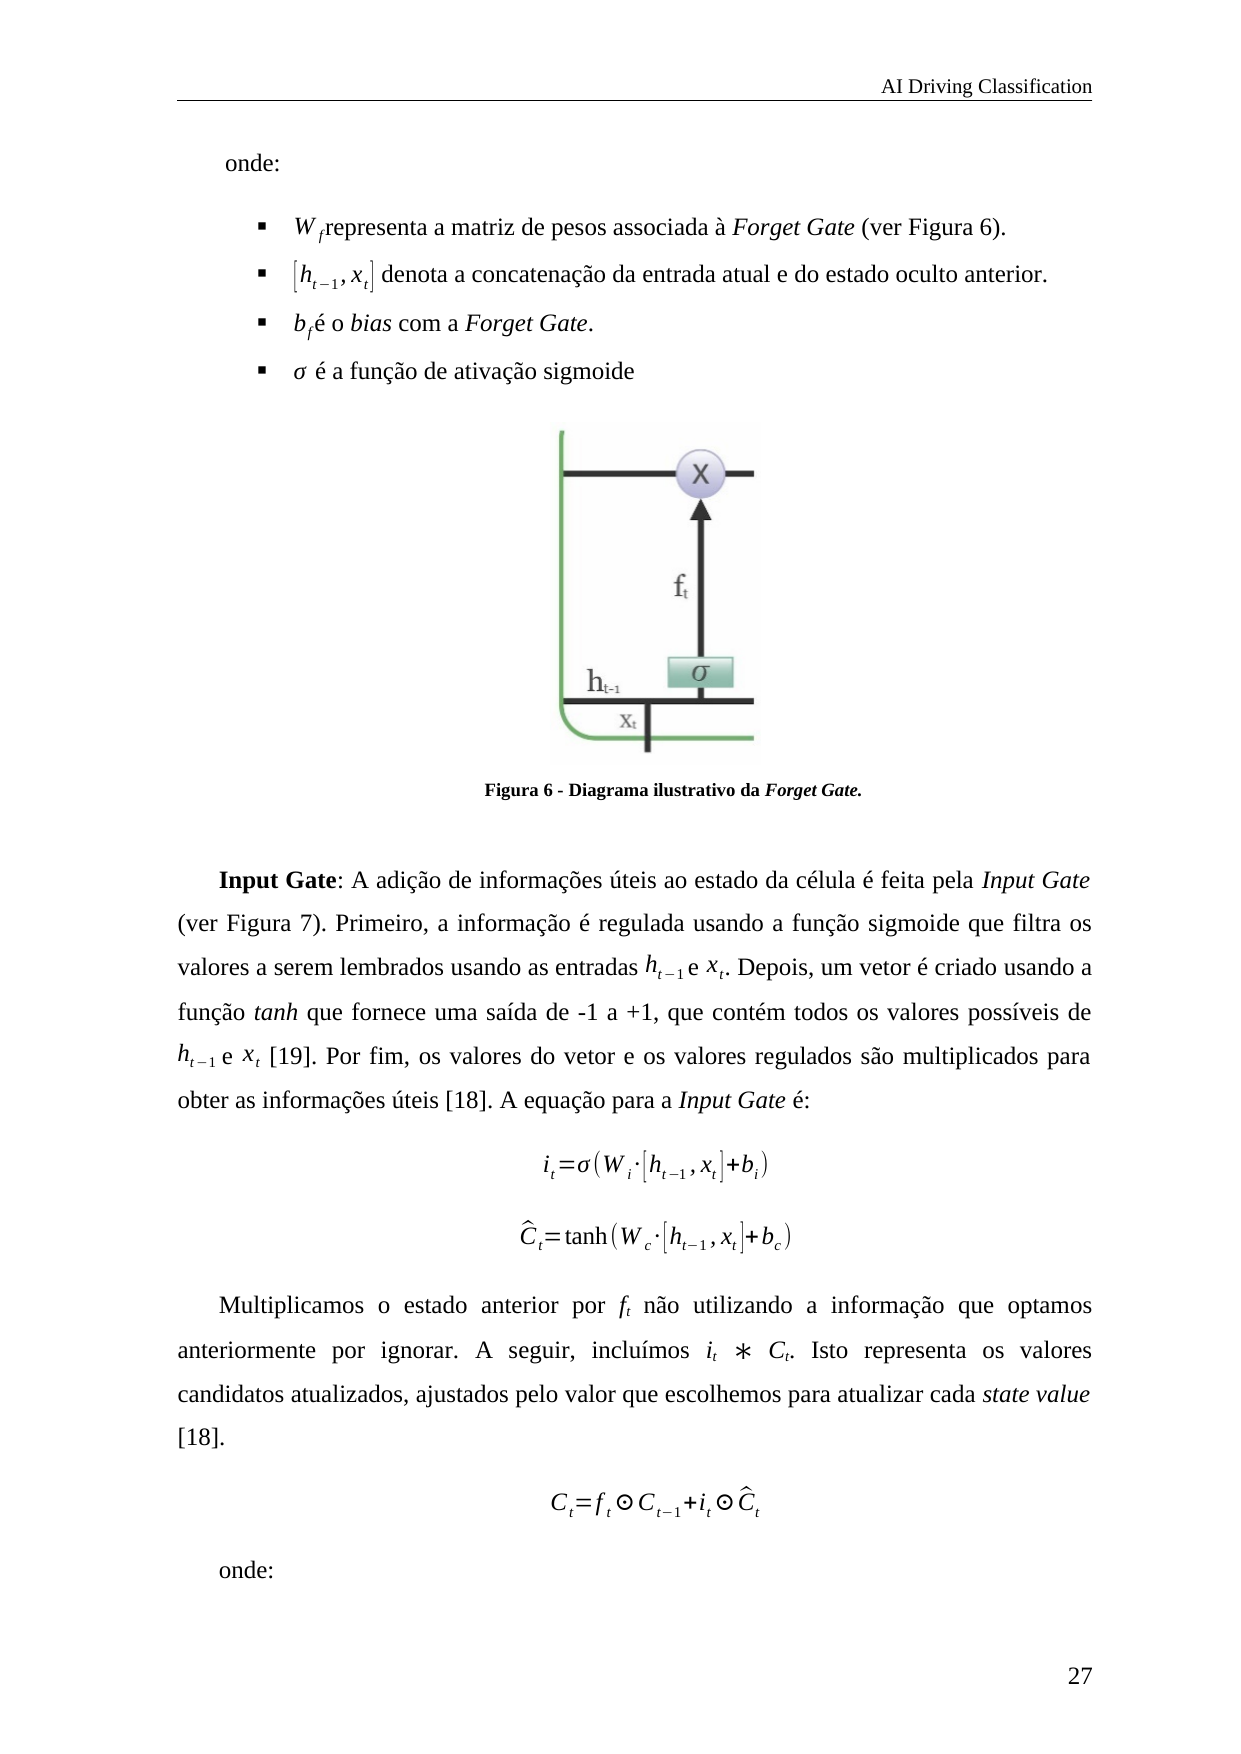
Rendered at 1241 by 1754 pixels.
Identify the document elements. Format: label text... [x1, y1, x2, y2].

list representa a matriz de pesos associada à Forget Gate (ver Figura 6). [256, 212, 1092, 245]
text onde: [177, 148, 1092, 176]
text onde: [177, 1555, 1092, 1584]
text Input Gate: A adição de informações úteis ao estado da célula é feita pela Input Gate (ver Figura 7). Primeiro, a informação é regulada usando a função sigmoide que filtra os valores a serem lembrados usando as entradas e . Depois, um vetor é criado usando a função tanh que fornece uma saída de -1 a +1, que contém todos os valores possíveis de e . Por fim, os valores do vetor e os valores regulados são multiplicados para obter as informações úteis . A equação para a Input Gate é: [177, 865, 1092, 1114]
picture [549, 422, 762, 765]
text Multiplicamos o estado anterior por ft não utilizando a informação que optamos anteriormente por ignorar. A seguir, incluímos it ∗ Ct. Isto representa os valores candidatos atualizados, ajustados pelo valor que escolhemos para atualizar cada state value . [177, 1290, 1092, 1451]
list é a função de ativação sigmoide [256, 356, 1092, 387]
list é o bias com a Forget Gate. [256, 308, 1092, 341]
list denota a concatenação da entrada atual e do estado oculto anterior. [256, 259, 1092, 294]
